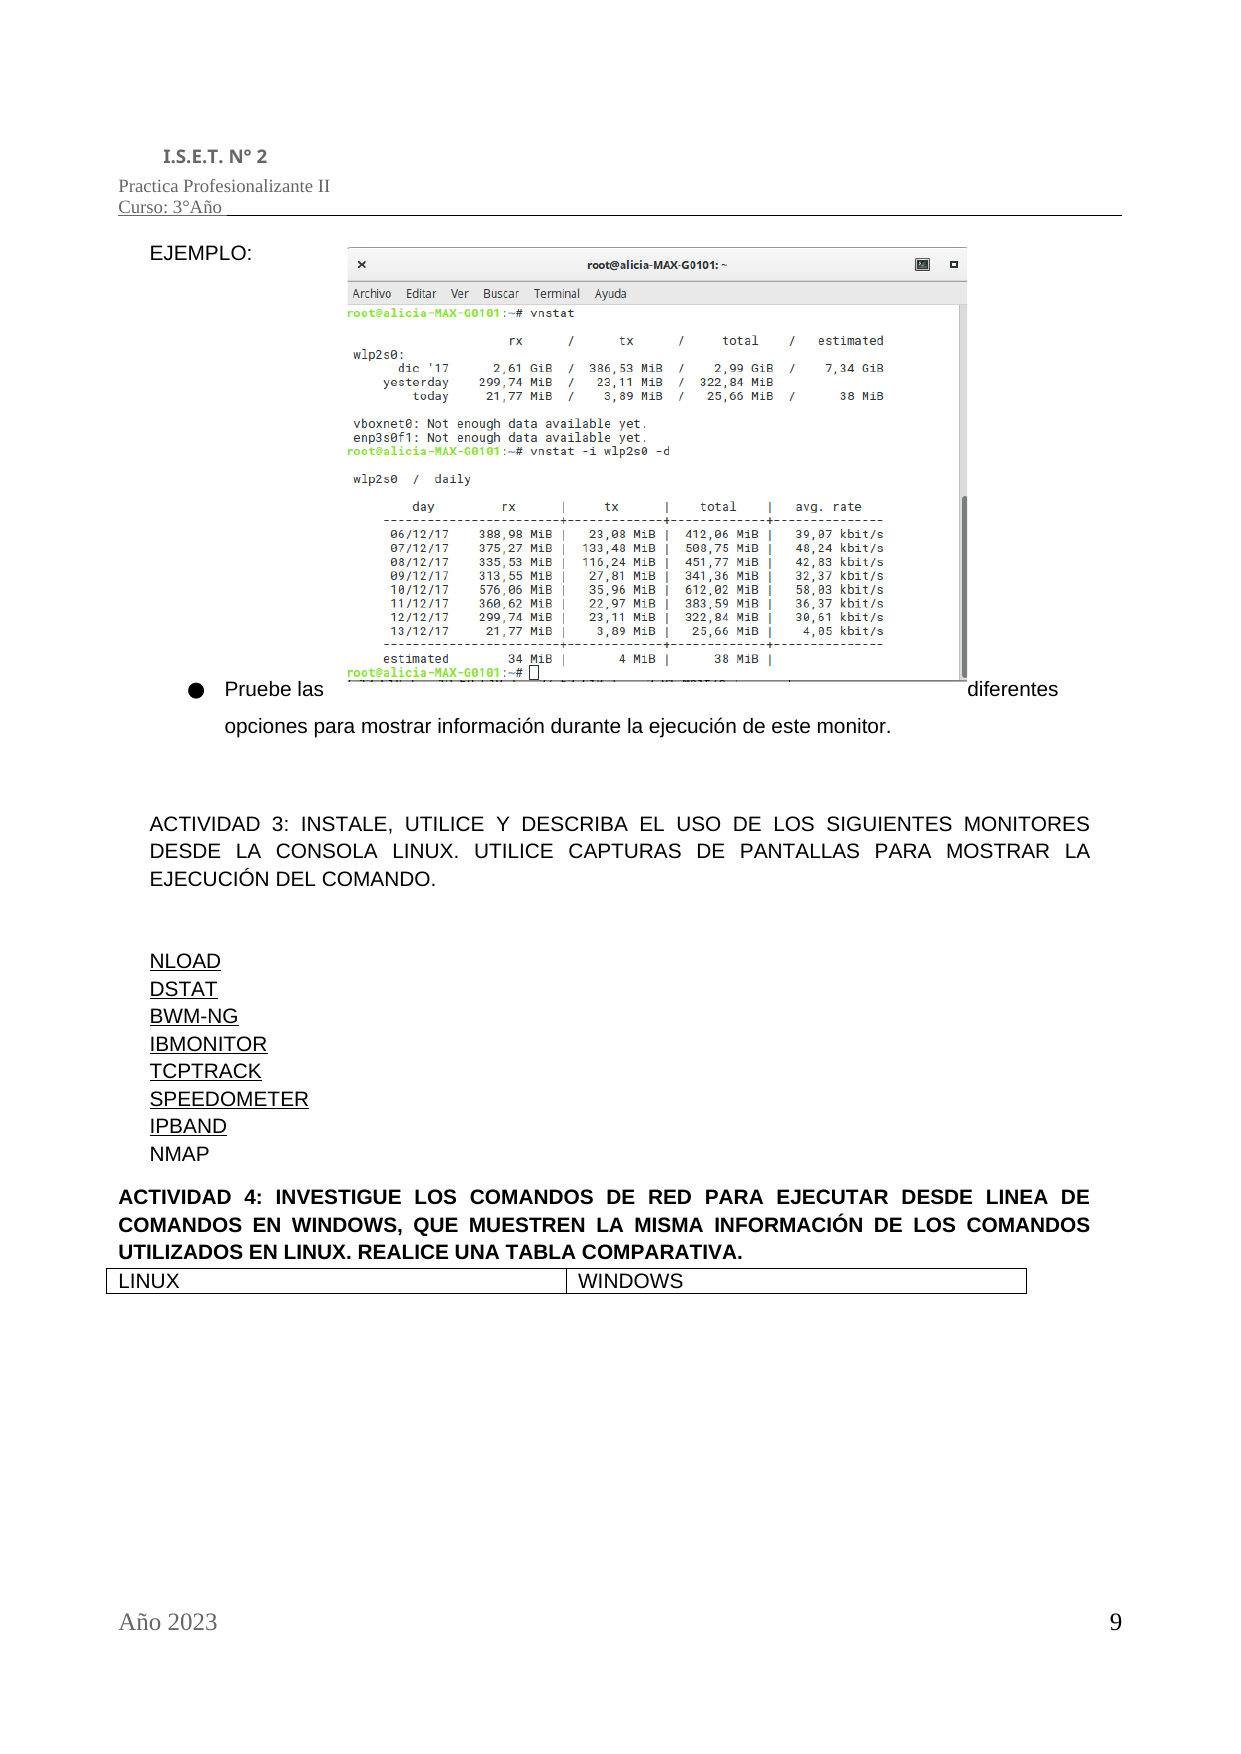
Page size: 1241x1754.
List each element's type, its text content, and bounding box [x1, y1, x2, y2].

list Pruebe las diferentes opciones para mostrar información durante la ejecución de este monitor. [187, 666, 1122, 737]
table_header LINUX [107, 1269, 566, 1293]
text NLOAD [149, 949, 1091, 973]
text SPEEDOMETER [149, 1087, 1091, 1111]
table_header WINDOWS [567, 1269, 1026, 1293]
text ACTIVIDAD 3: INSTALE, UTILICE Y DESCRIBA EL USO DE LOS SIGUIENTES MONITORES DESDE LA CONSOLA LINUX. UTILICE CAPTURAS DE PANTALLAS PARA MOSTRAR LA EJECUCIÓN DEL COMANDO. [149, 812, 1091, 891]
text ACTIVIDAD 4: INVESTIGUE LOS COMANDOS DE RED PARA EJECUTAR DESDE LINEA DE COMANDOS EN WINDOWS, QUE MUESTREN LA MISMA INFORMACIÓN DE LOS COMANDOS UTILIZADOS EN LINUX. REALICE UNA TABLA COMPARATIVA. [118, 1185, 1091, 1264]
text IPBAND [149, 1114, 1091, 1138]
text EJEMPLO: [149, 241, 1091, 264]
text DSTAT [149, 977, 1091, 1001]
text NMAP [149, 1142, 1091, 1166]
text BWM-NG [149, 1004, 1091, 1028]
text TCPTRACK [149, 1059, 1091, 1083]
text IBMONITOR [149, 1032, 1091, 1056]
picture [347, 247, 968, 682]
